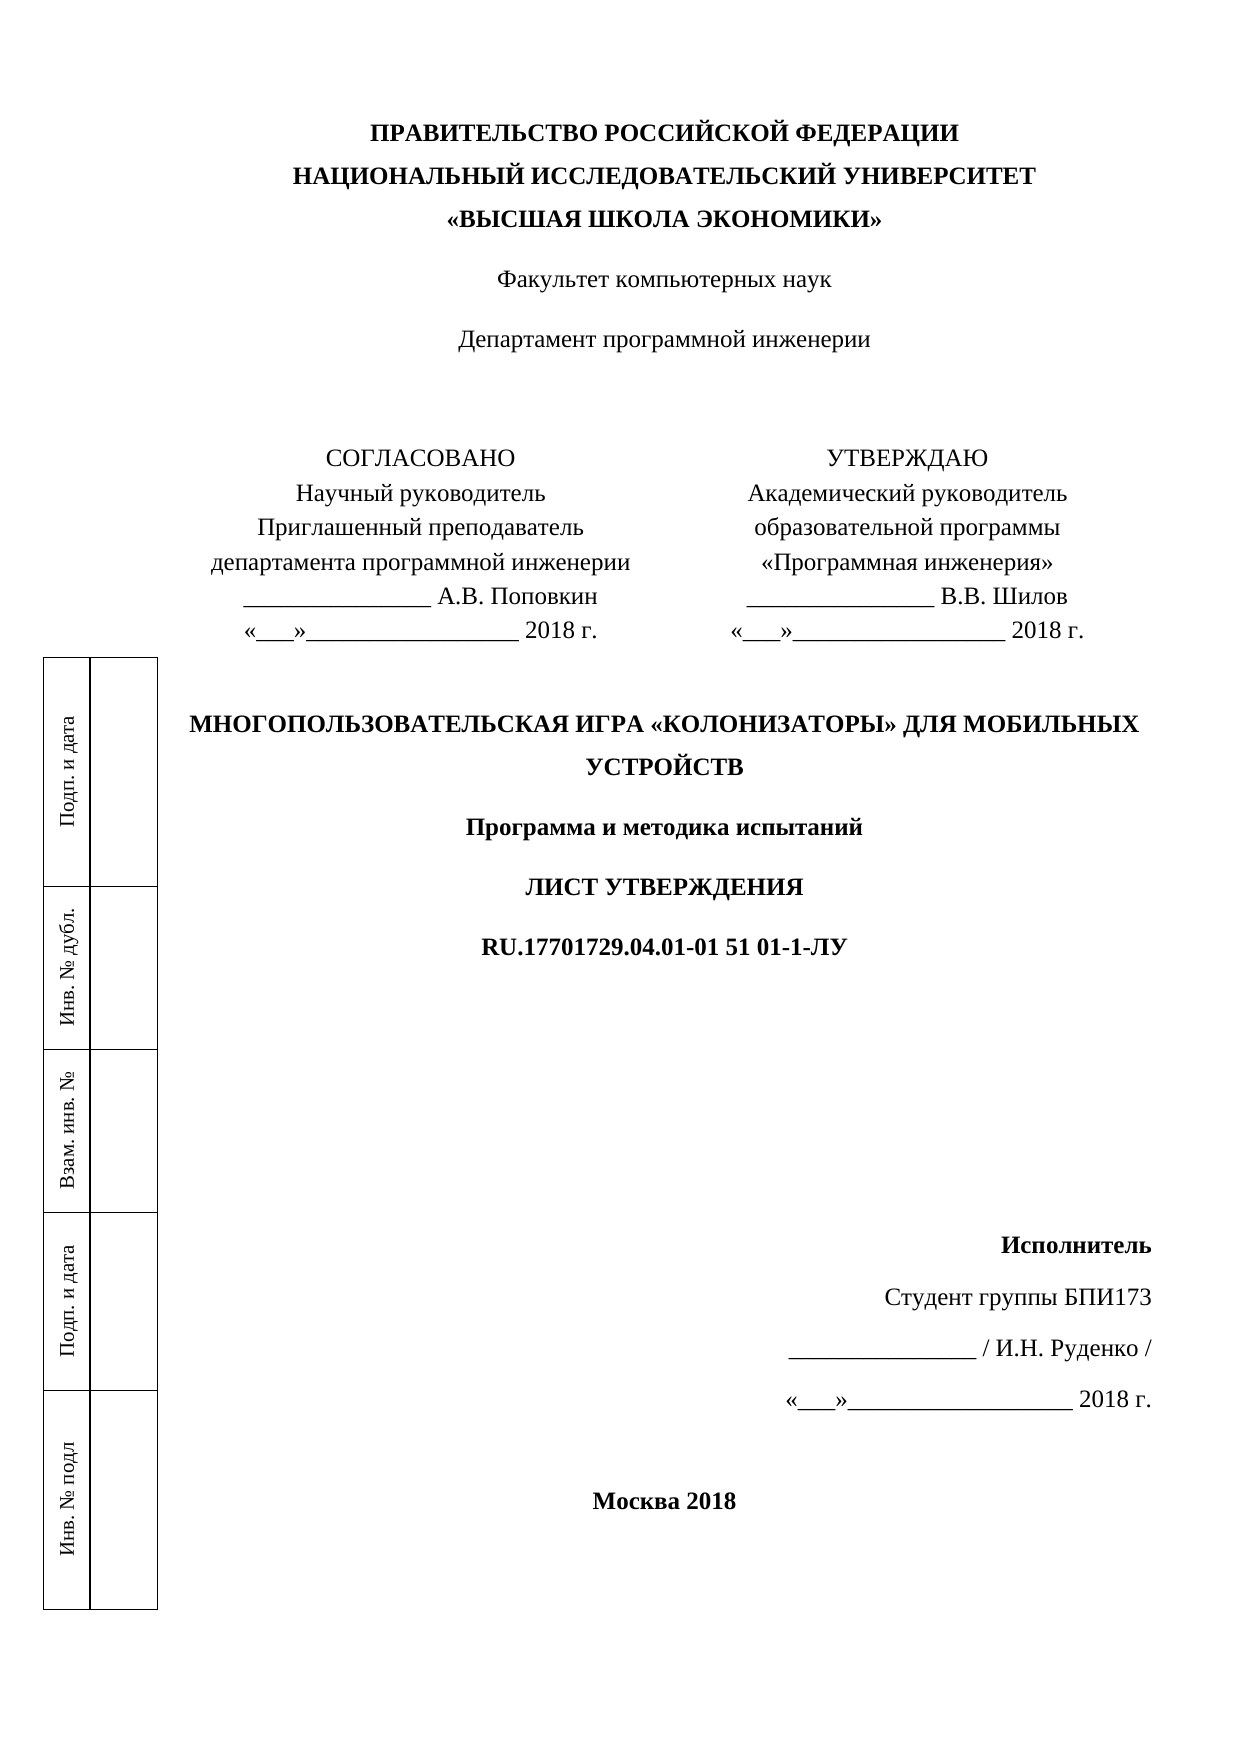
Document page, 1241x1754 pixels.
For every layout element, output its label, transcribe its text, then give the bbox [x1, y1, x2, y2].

text МНОГОПОЛЬЗОВАТЕЛЬСКАЯ ИГРА «КОЛОНИЗАТОРЫ» ДЛЯ МОБИЛЬНЫХ УСТРОЙСТВ [177, 709, 1152, 781]
table_header УТВЕРЖДАЮ Академический руководитель образовательной программы «Программная инженерия» [664, 444, 1151, 581]
table_cell Инв. № подл [44, 1391, 89, 1608]
table_cell Взам. инв. № [44, 1050, 89, 1212]
text Программа и методика испытаний [177, 812, 1152, 841]
table_cell [91, 1391, 157, 1608]
table_cell [91, 1213, 157, 1390]
text ЛИСТ УТВЕРЖДЕНИЯ [177, 872, 1152, 901]
table_cell [91, 1050, 157, 1212]
table_cell _______________ А.В. Поповкин «___»_________________ 2018 г. [177, 581, 664, 649]
text Москва 2018 [177, 1486, 1152, 1515]
text Исполнитель [177, 1231, 1152, 1259]
table_header Подп. и дата [44, 658, 89, 886]
table_header СОГЛАСОВАНО Научный руководитель Приглашенный преподаватель департамента программной инженерии [177, 444, 664, 581]
table_cell Инв. № дубл. [44, 887, 89, 1049]
text RU.17701729.04.01-01 51 01-1-ЛУ [177, 932, 1152, 960]
text Департамент программной инженерии [177, 324, 1152, 353]
text Факультет компьютерных наук [177, 264, 1152, 293]
text _______________ / И.Н. Руденко / [177, 1333, 1152, 1362]
table_cell Подп. и дата [44, 1213, 89, 1390]
text Студент группы БПИ173 [177, 1282, 1152, 1311]
table_cell [91, 887, 157, 1049]
text ПРАВИТЕЛЬСТВО РОССИЙСКОЙ ФЕДЕРАЦИИ НАЦИОНАЛЬНЫЙ ИССЛЕДОВАТЕЛЬСКИЙ УНИВЕРСИТЕТ «ВЫСШАЯ ШКОЛА ЭКОНОМИКИ» [177, 118, 1152, 233]
table_cell _______________ В.В. Шилов «___»_________________ 2018 г. [664, 581, 1151, 649]
text «___»__________________ 2018 г. [177, 1384, 1152, 1413]
table_header [91, 658, 157, 886]
